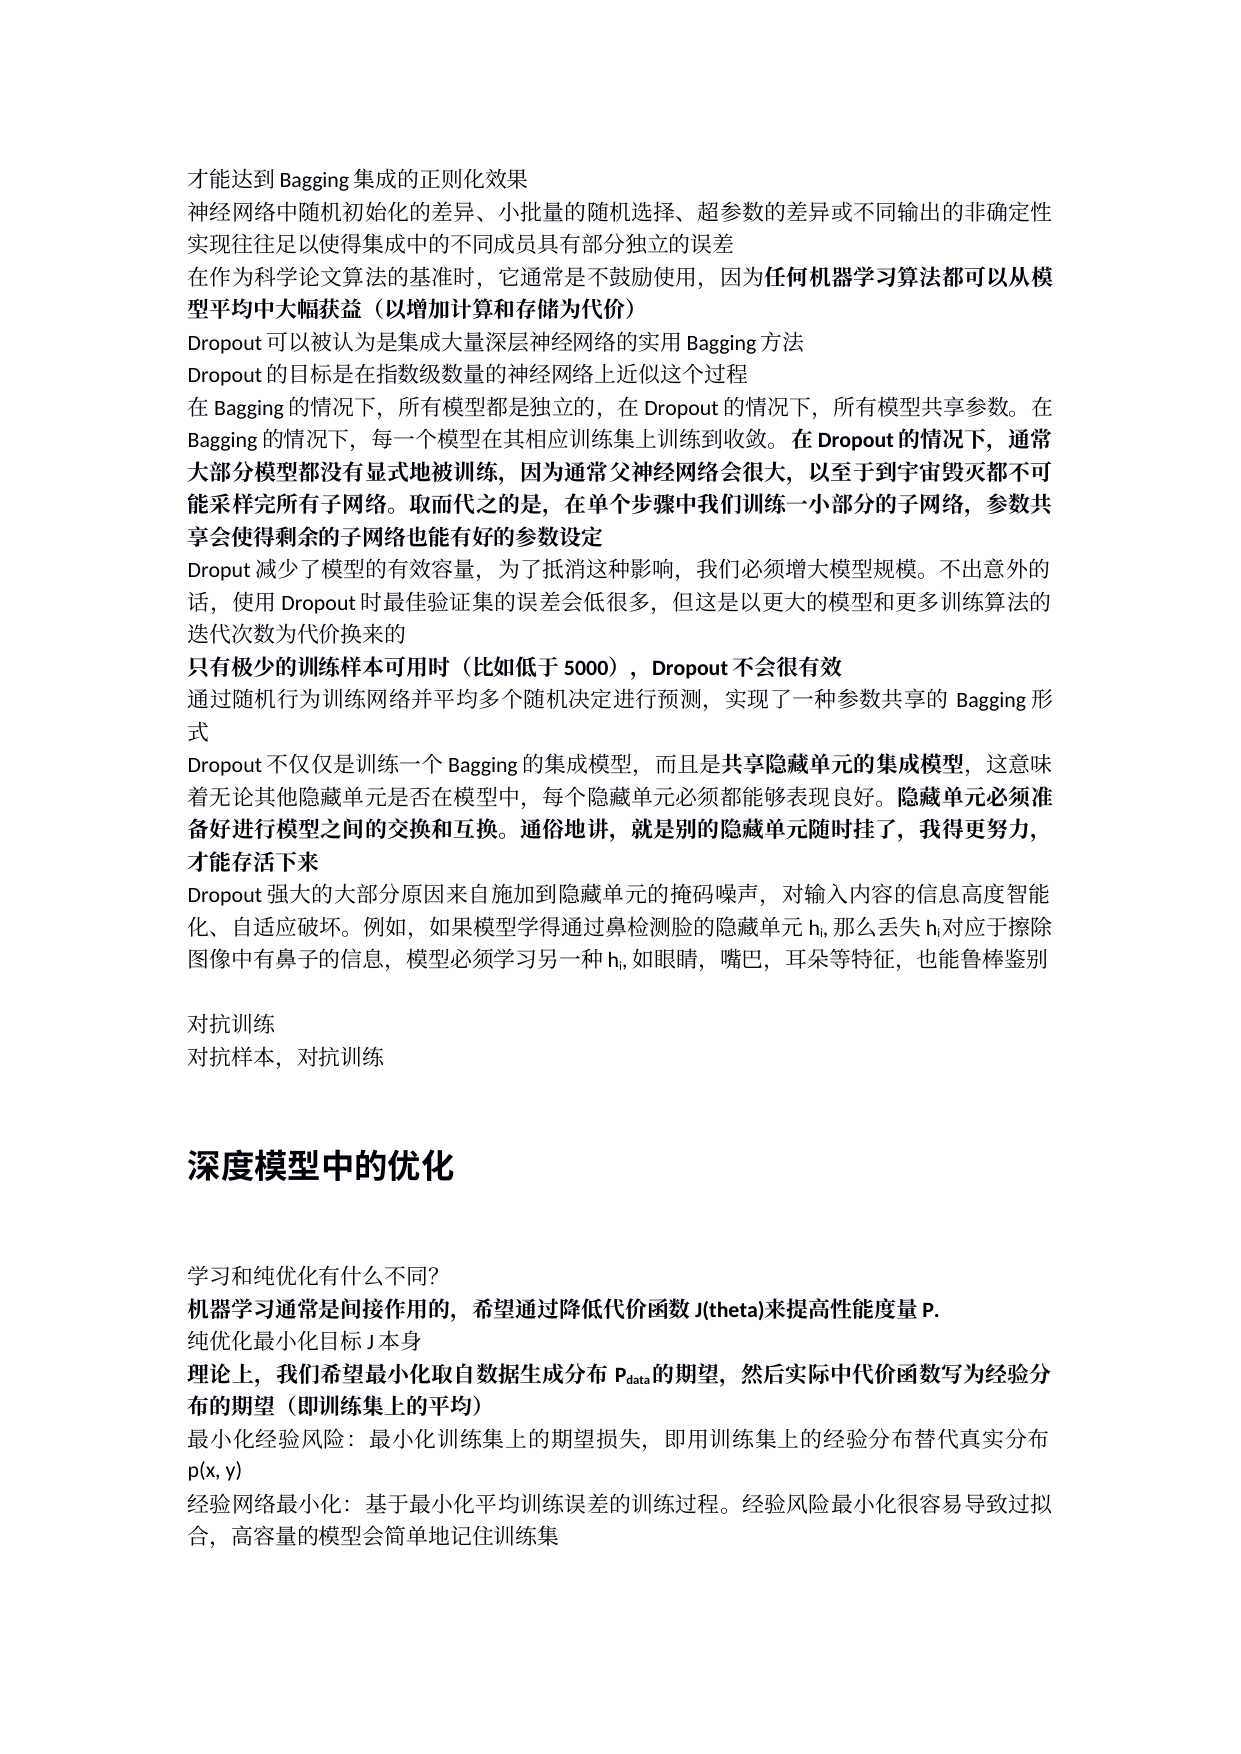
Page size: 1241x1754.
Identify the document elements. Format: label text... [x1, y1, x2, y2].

text 学习和纯优化有什么不同？ [187, 1259, 1053, 1291]
text Dropout不仅仅是训练一个Bagging的集成模型，而且是共享隐藏单元的集成模型，这意味着无论其他隐藏单元是否在模型中，每个隐藏单元必须都能够表现良好。隐藏单元必须准备好进行模型之间的交换和互换。通俗地讲，就是别的隐藏单元随时挂了，我得更努力，才能存活下来 [187, 747, 1053, 877]
text 对抗样本，对抗训练 [187, 1039, 1053, 1072]
subtitle 深度模型中的优化 [187, 1132, 1053, 1197]
text 最小化经验风险：最小化训练集上的期望损失，即用训练集上的经验分布替代真实分布p(x, y) [187, 1421, 1053, 1486]
text Droput减少了模型的有效容量，为了抵消这种影响，我们必须增大模型规模。不出意外的话，使用Dropout时最佳验证集的误差会低很多，但这是以更大的模型和更多训练算法的迭代次数为代价换来的 [187, 552, 1053, 649]
text 在Bagging的情况下，所有模型都是独立的，在Dropout的情况下，所有模型共享参数。在Bagging的情况下，每一个模型在其相应训练集上训练到收敛。在Dropout的情况下，通常大部分模型都没有显式地被训练，因为通常父神经网络会很大，以至于到宇宙毁灭都不可能采样完所有子网络。取而代之的是，在单个步骤中我们训练一小部分的子网络，参数共享会使得剩余的子网络也能有好的参数设定 [187, 389, 1053, 552]
text Dropout可以被认为是集成大量深层神经网络的实用Bagging方法 [187, 324, 1053, 357]
text 神经网络中随机初始化的差异、小批量的随机选择、超参数的差异或不同输出的非确定性实现往往足以使得集成中的不同成员具有部分独立的误差 [187, 194, 1053, 259]
text 通过随机行为训练网络并平均多个随机决定进行预测，实现了一种参数共享的Bagging形式 [187, 682, 1053, 747]
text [187, 162, 1053, 194]
text 只有极少的训练样本可用时（比如低于5000），Dropout不会很有效 [187, 649, 1053, 682]
text 机器学习通常是间接作用的，希望通过降低代价函数J(theta)来提高性能度量P. [187, 1291, 1053, 1324]
text 纯优化最小化目标J本身 [187, 1324, 1053, 1356]
text 在作为科学论文算法的基准时，它通常是不鼓励使用，因为任何机器学习算法都可以从模型平均中大幅获益（以增加计算和存储为代价） [187, 259, 1053, 324]
text 理论上，我们希望最小化取自数据生成分布Pdata的期望，然后实际中代价函数写为经验分布的期望（即训练集上的平均） [187, 1356, 1053, 1421]
text 对抗训练 [187, 1007, 1053, 1039]
text 经验网络最小化：基于最小化平均训练误差的训练过程。经验风险最小化很容易导致过拟合，高容量的模型会简单地记住训练集 [187, 1486, 1053, 1551]
text Dropout的目标是在指数级数量的神经网络上近似这个过程 [187, 357, 1053, 389]
text Dropout强大的大部分原因来自施加到隐藏单元的掩码噪声，对输入内容的信息高度智能化、自适应破坏。例如，如果模型学得通过鼻检测脸的隐藏单元hi, 那么丢失hi对应于擦除图像中有鼻子的信息，模型必须学习另一种hi, 如眼睛，嘴巴，耳朵等特征，也能鲁棒鉴别 [187, 877, 1053, 974]
